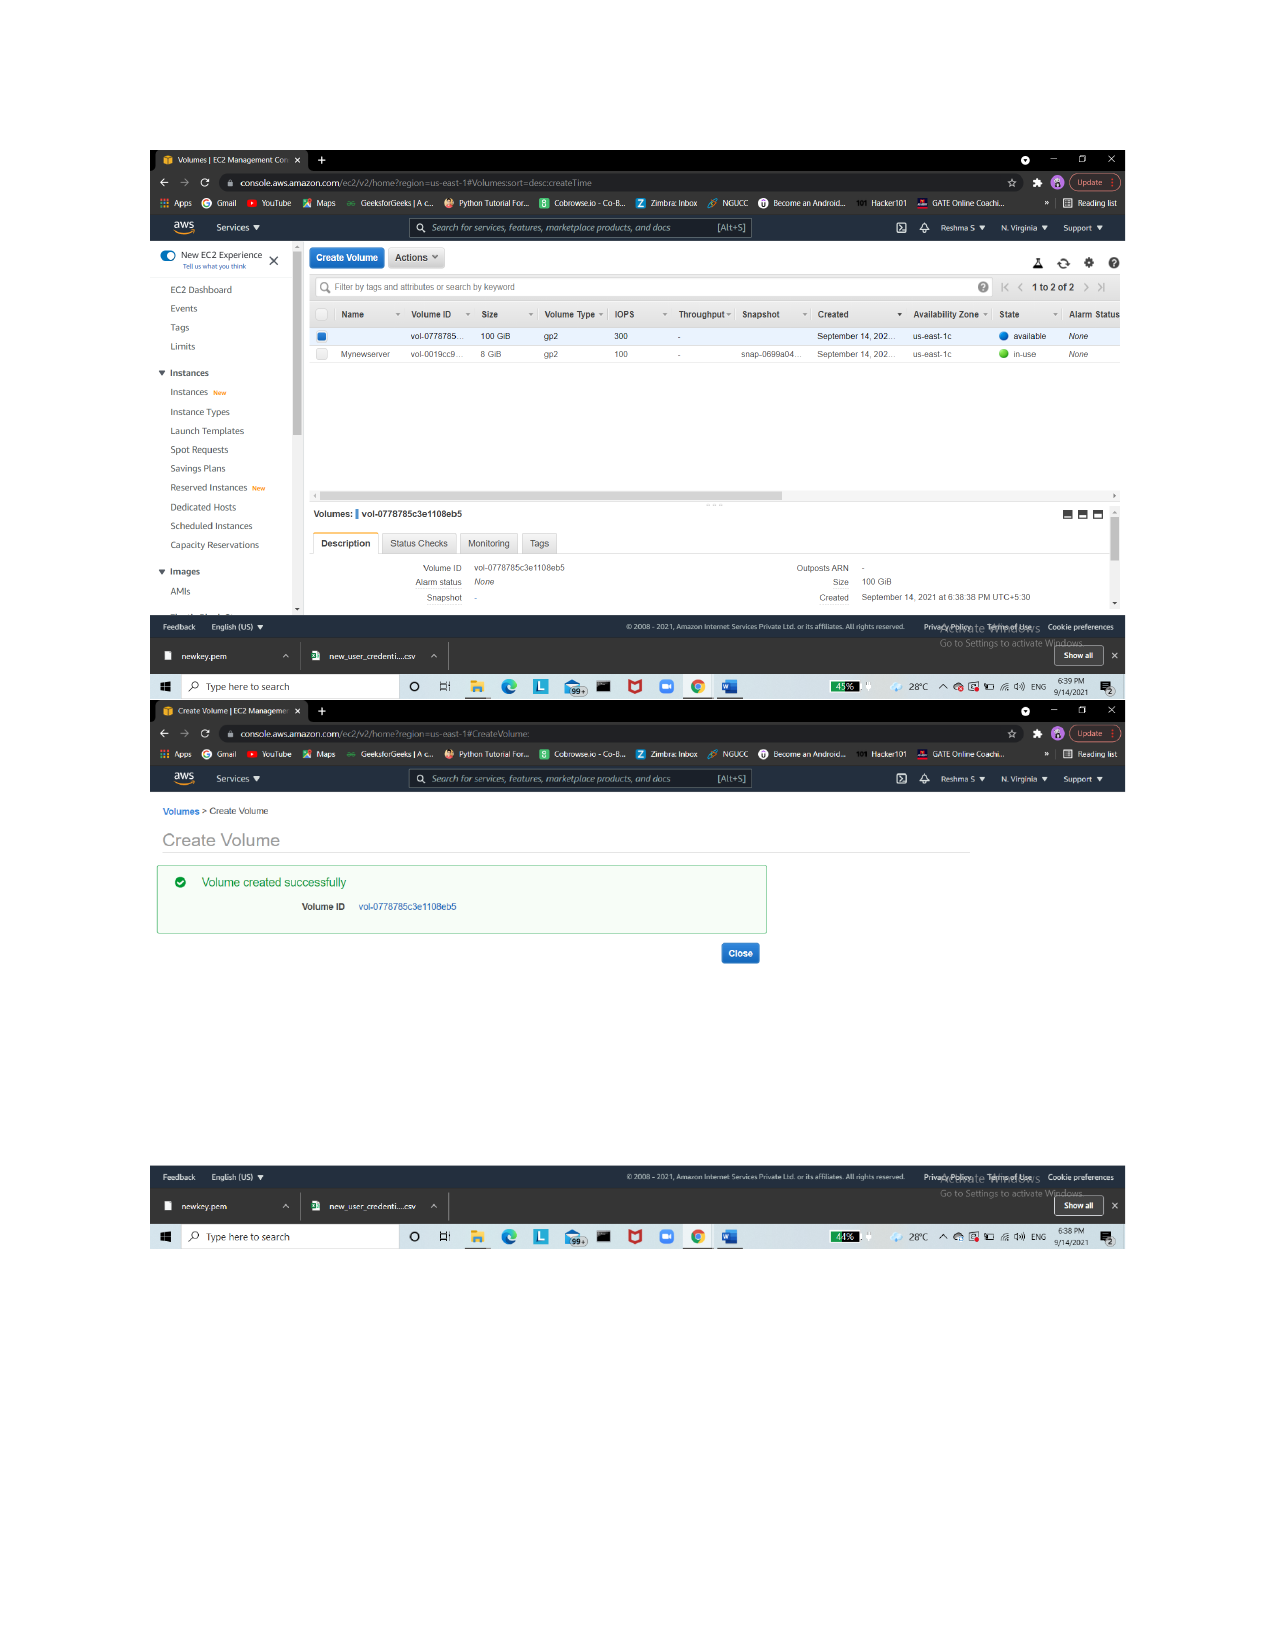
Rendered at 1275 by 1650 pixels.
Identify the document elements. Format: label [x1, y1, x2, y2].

picture [150, 700, 1125, 1249]
picture [150, 150, 1125, 699]
